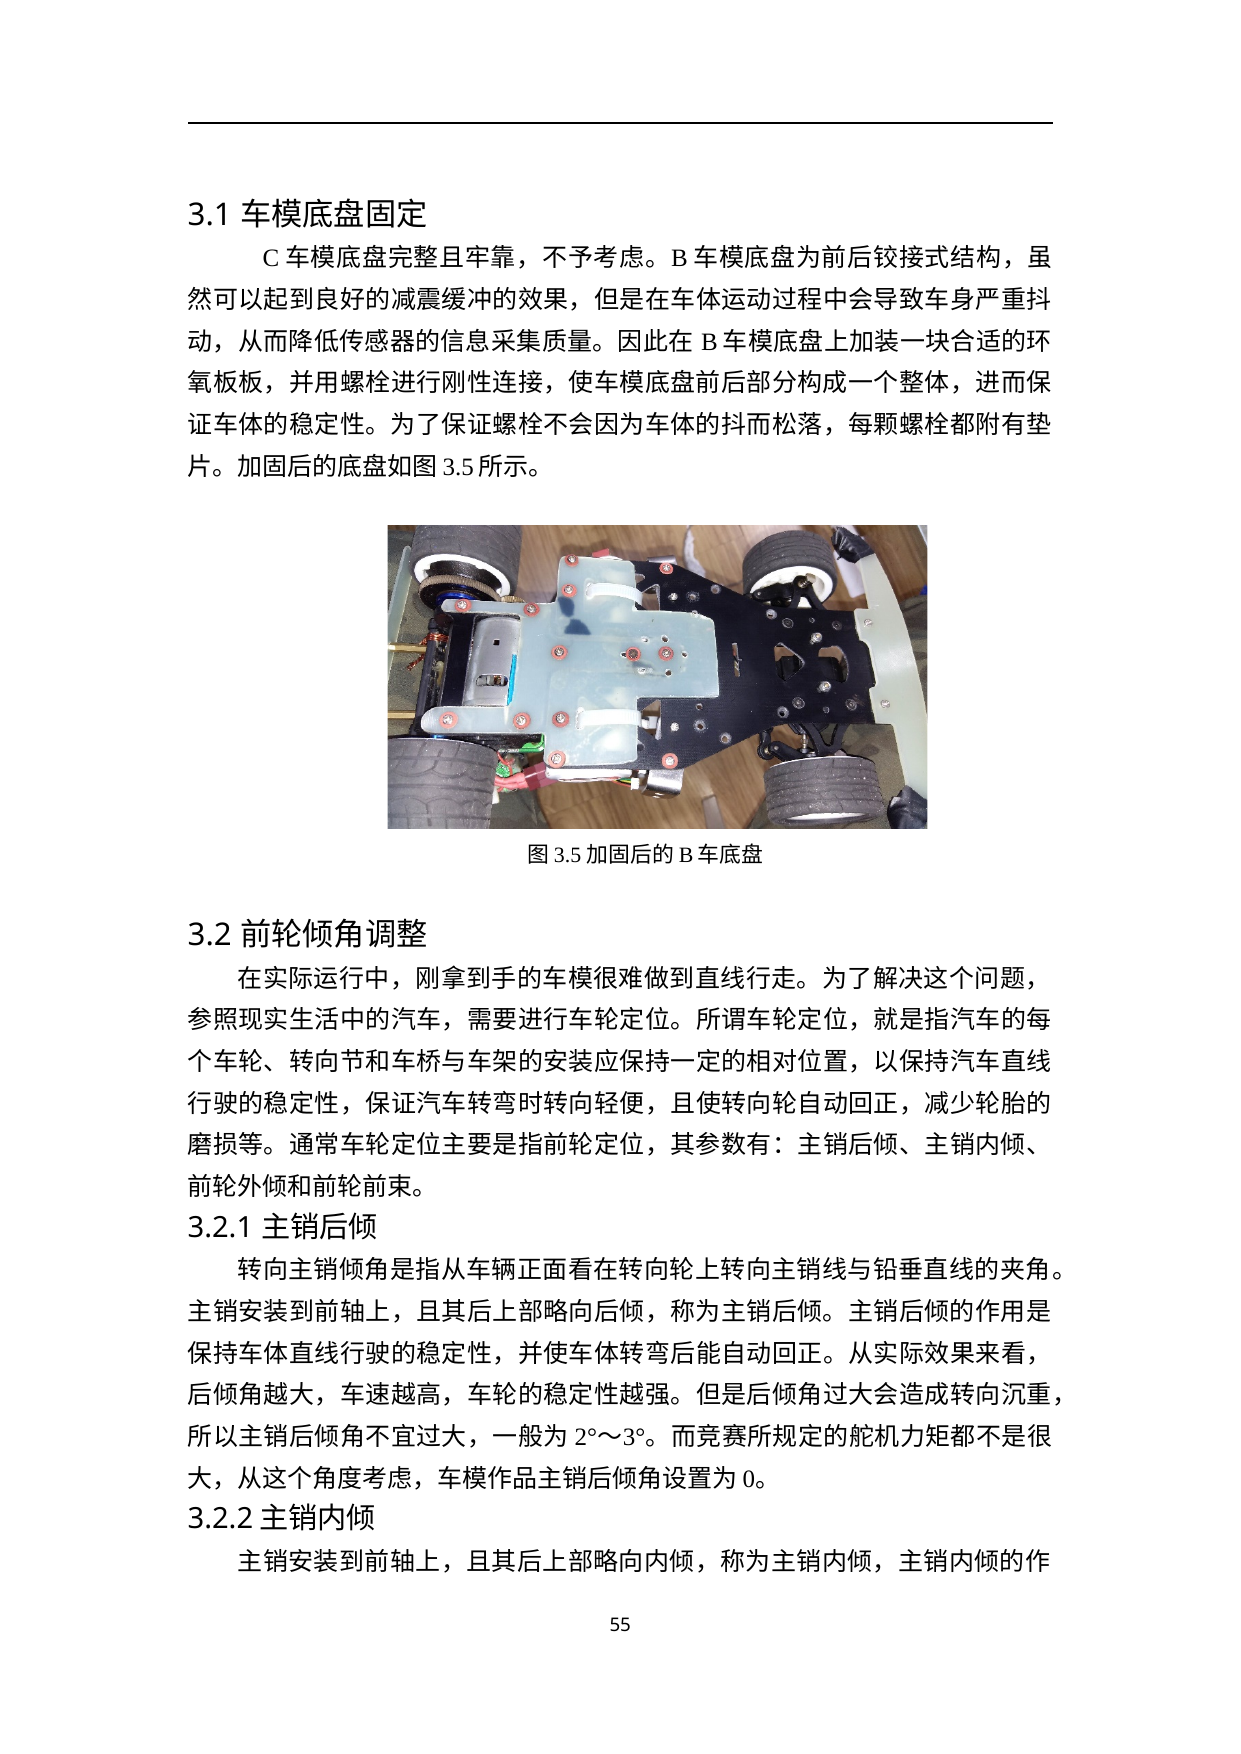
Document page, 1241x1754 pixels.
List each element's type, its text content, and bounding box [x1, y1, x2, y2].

text 在实际运行中，刚拿到手的车模很难做到直线行走。为了解决这个问题，参照现实生活中的汽车，需要进行车轮定位。所谓车轮定位，就是指汽车的每个车轮、转向节和车桥与车架的安装应保持一定的相对位置，以保持汽车直线行驶的稳定性，保证汽车转弯时转向轻便，且使转向轮自动回正，减少轮胎的磨损等。通常车轮定位主要是指前轮定位，其参数有：主销后倾、主销内倾、前轮外倾和前轮前束。 [187, 954, 1053, 1204]
text 转向主销倾角是指从车辆正面看在转向轮上转向主销线与铅垂直线的夹角。主销安装到前轴上，且其后上部略向后倾，称为主销后倾。主销后倾的作用是保持车体直线行驶的稳定性，并使车体转弯后能自动回正。从实际效果来看，后倾角越大，车速越高，车轮的稳定性越强。但是后倾角过大会造成转向沉重，所以主销后倾角不宜过大，一般为2°～3°。而竞赛所规定的舵机力矩都不是很大，从这个角度考虑，车模作品主销后倾角设置为0。 [187, 1245, 1053, 1495]
text C车模底盘完整且牢靠，不予考虑。B车模底盘为前后铰接式结构，虽然可以起到良好的减震缓冲的效果，但是在车体运动过程中会导致车身严重抖动，从而降低传感器的信息采集质量。因此在B车模底盘上加装一块合适的环氧板板，并用螺栓进行刚性连接，使车模底盘前后部分构成一个整体，进而保证车体的稳定性。为了保证螺栓不会因为车体的抖而松落，每颗螺栓都附有垫片。加固后的底盘如图3.5所示。 [187, 233, 1053, 483]
text 3.2.1 主销后倾 [187, 1204, 1053, 1245]
text 3.2 前轮倾角调整 [187, 912, 1053, 954]
text 图3.5 加固后的B车底盘 [187, 829, 1053, 870]
text 3.1 车模底盘固定 [187, 192, 1053, 233]
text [187, 1537, 1053, 1579]
picture [387, 525, 928, 829]
text 3.2.2主销内倾 [187, 1495, 1053, 1537]
